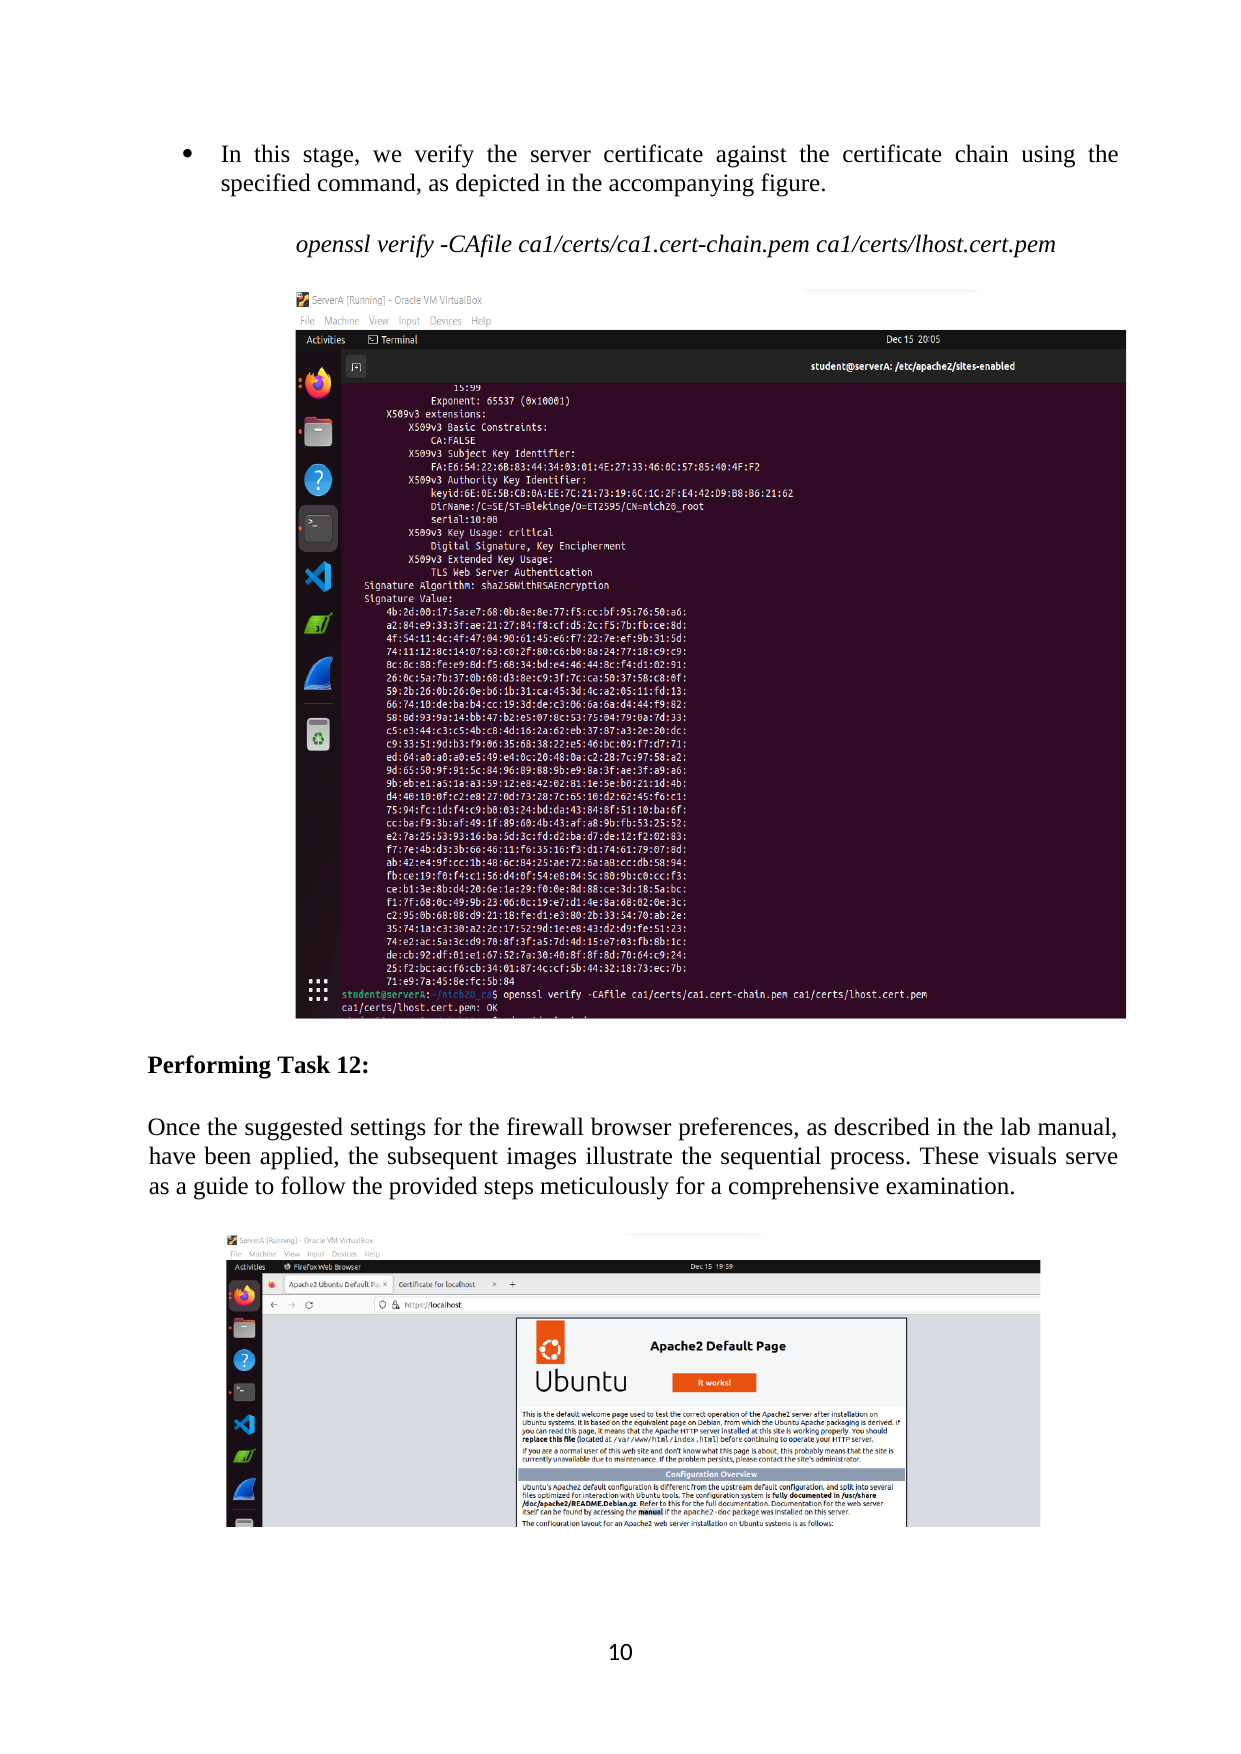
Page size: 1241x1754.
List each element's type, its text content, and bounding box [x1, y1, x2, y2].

picture [226, 1233, 1041, 1527]
text Once the suggested settings for the firewall browser preferences, as described in the lab manual, have been applied, the subsequent images illustrate the sequential process. These visuals serve as a guide to follow the provided steps meticulously for a comprehensive examination. [147, 1112, 1119, 1199]
text Performing Task 12: [147, 1051, 1119, 1079]
picture [295, 289, 1127, 1019]
list In this stage, we verify the server certificate against the certificate chain using the specified command, as depicted in the accompanying figure. [183, 139, 1119, 197]
text openssl verify -CAfile ca1/certs/ca1.cert-chain.pem ca1/certs/lhost.cert.pem [223, 229, 1119, 257]
